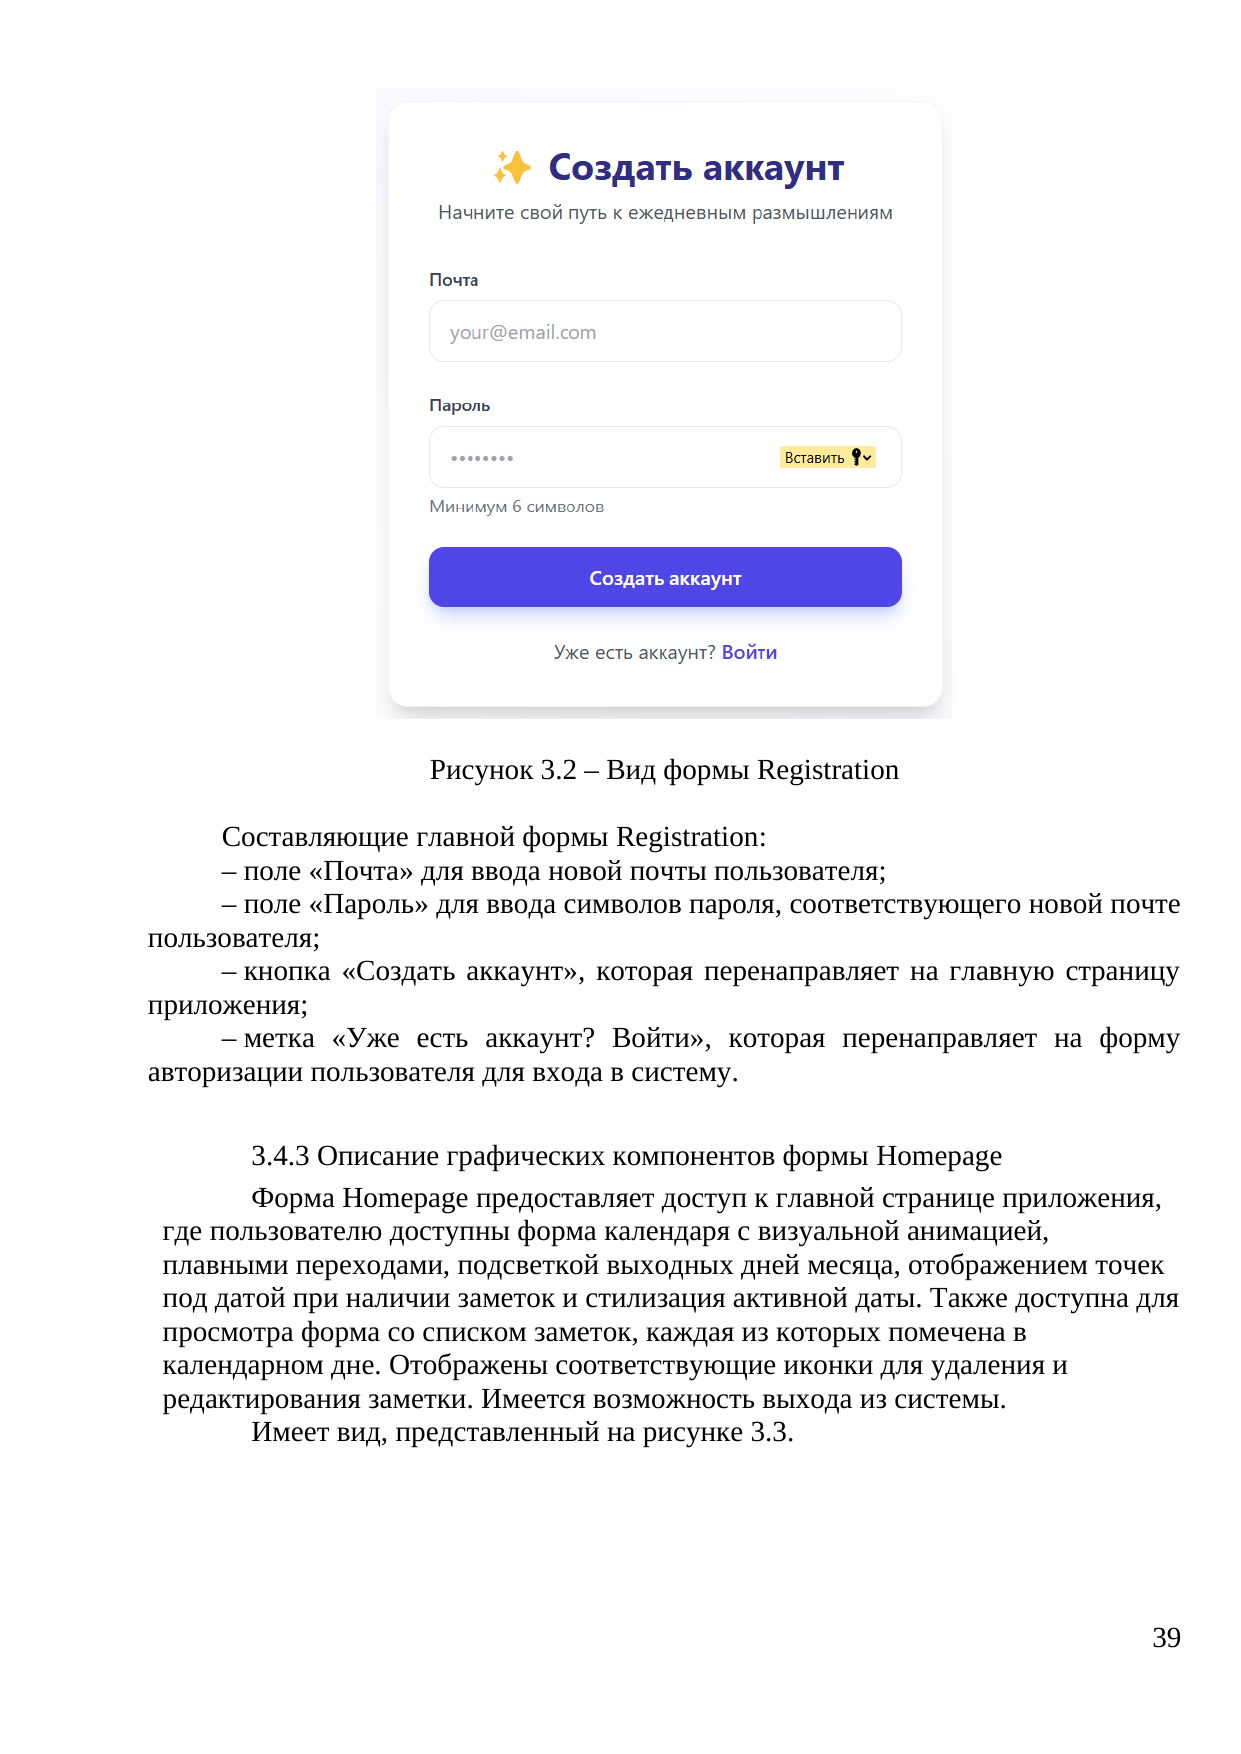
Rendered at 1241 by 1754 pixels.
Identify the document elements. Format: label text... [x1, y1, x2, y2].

text Рисунок 3.2 – Вид формы Registration [148, 752, 1181, 786]
text поле «Пароль» для ввода символов пароля, соответствующего новой почте пользователя; [148, 886, 1181, 953]
text Составляющие главной формы Registration: [148, 819, 1181, 853]
text Форма Homepage предоставляет доступ к главной странице приложения, где пользователю доступны форма календаря с визуальной анимацией, плавными переходами, подсветкой выходных дней месяца, отображением точек под датой при наличии заметок и стилизация активной даты. Также доступна для просмотра форма со списком заметок, каждая из которых помечена в календарном дне. Отображены соответствующие иконки для удаления и редактирования заметки. Имеется возможность выхода из системы. [162, 1180, 1181, 1414]
text Имеет вид, представленный на рисунке 3.3. [162, 1414, 1181, 1448]
picture [376, 88, 953, 719]
subtitle 3.4.3 Описание графических компонентов формы Homepage [162, 1138, 1181, 1171]
text поле «Почта» для ввода новой почты пользователя; [148, 853, 1181, 886]
text кнопка «Создать аккаунт», которая перенаправляет на главную страницу приложения; [148, 953, 1181, 1021]
text метка «Уже есть аккаунт? Войти», которая перенаправляет на форму авторизации пользователя для входа в систему. [148, 1021, 1181, 1088]
